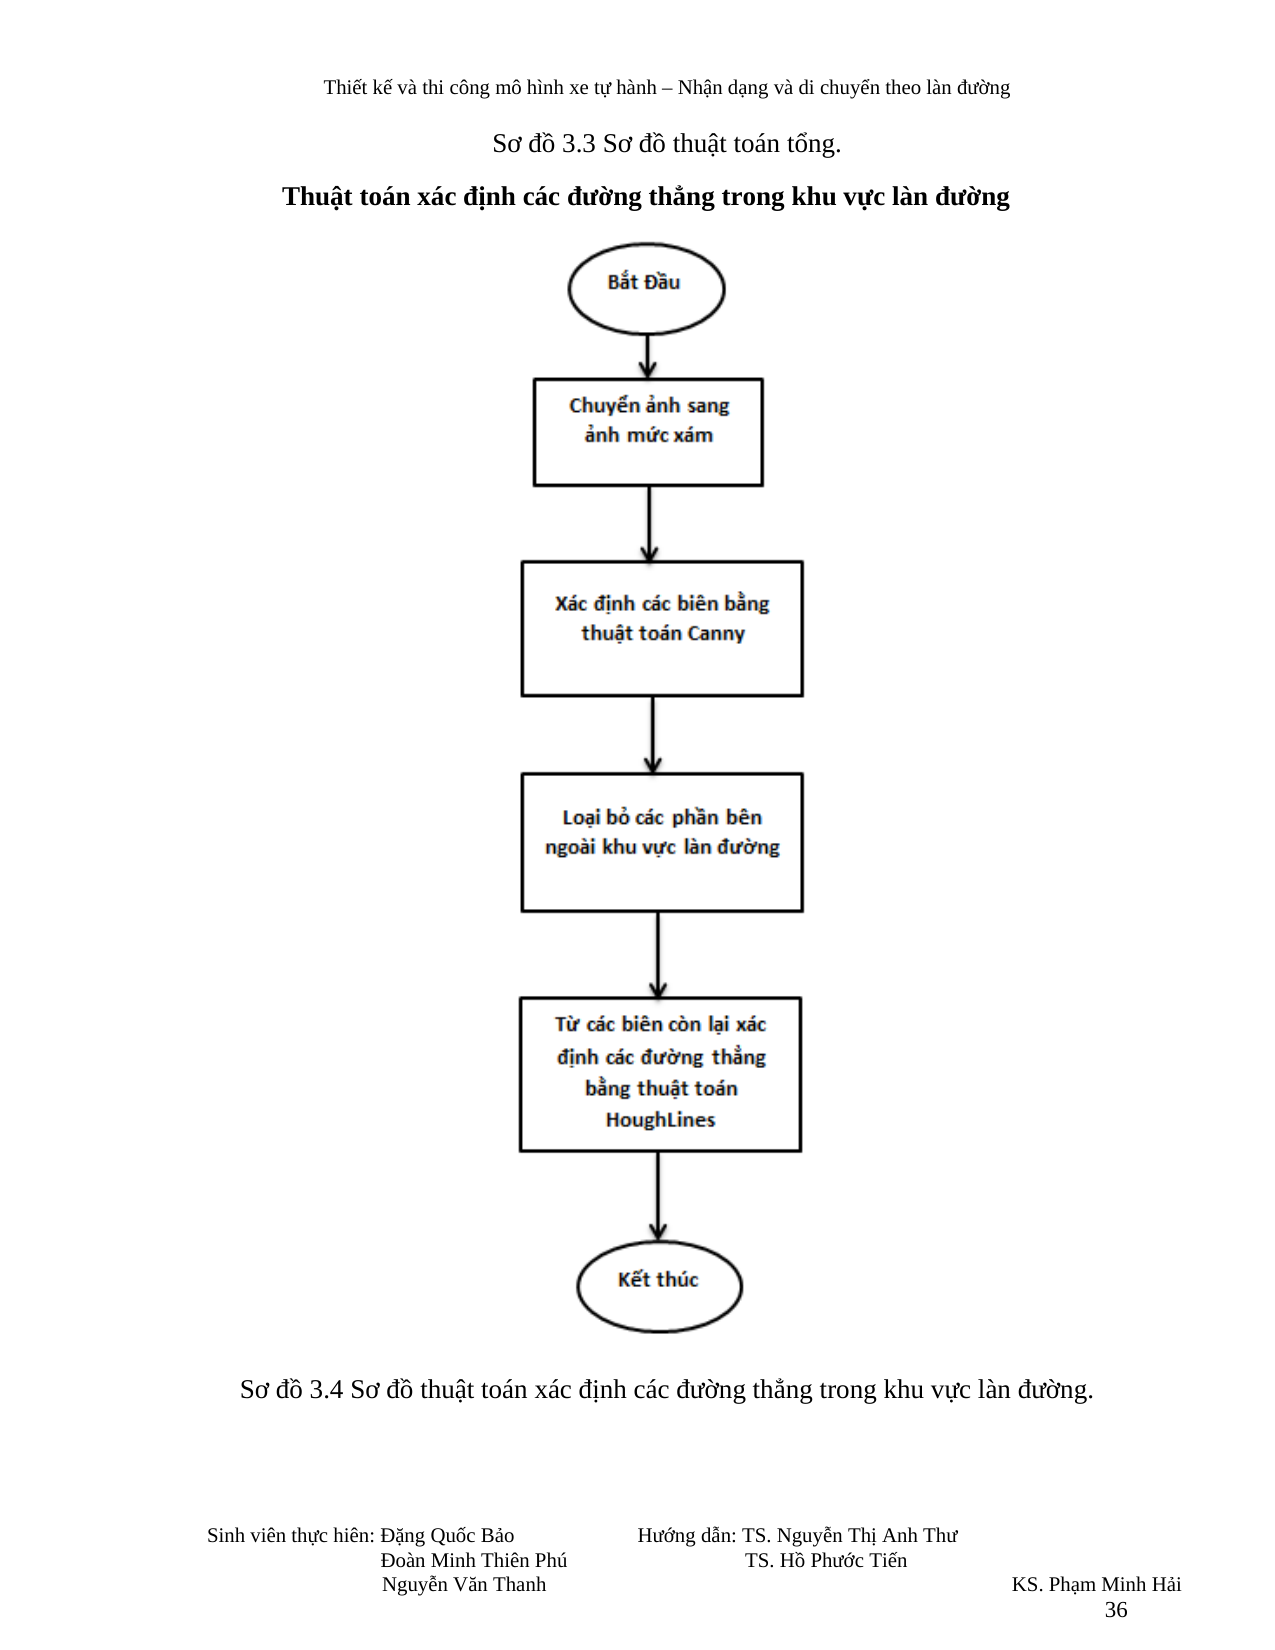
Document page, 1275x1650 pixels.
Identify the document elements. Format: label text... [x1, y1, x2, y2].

picture [408, 232, 926, 1353]
text Thuật toán xác định các đường thẳng trong khu vực làn đường [207, 180, 1127, 211]
text Sơ đồ 3.3 Sơ đồ thuật toán tổng. [207, 127, 1127, 158]
text Sơ đồ 3.4 Sơ đồ thuật toán xác định các đường thẳng trong khu vực làn đường. [207, 1373, 1127, 1404]
